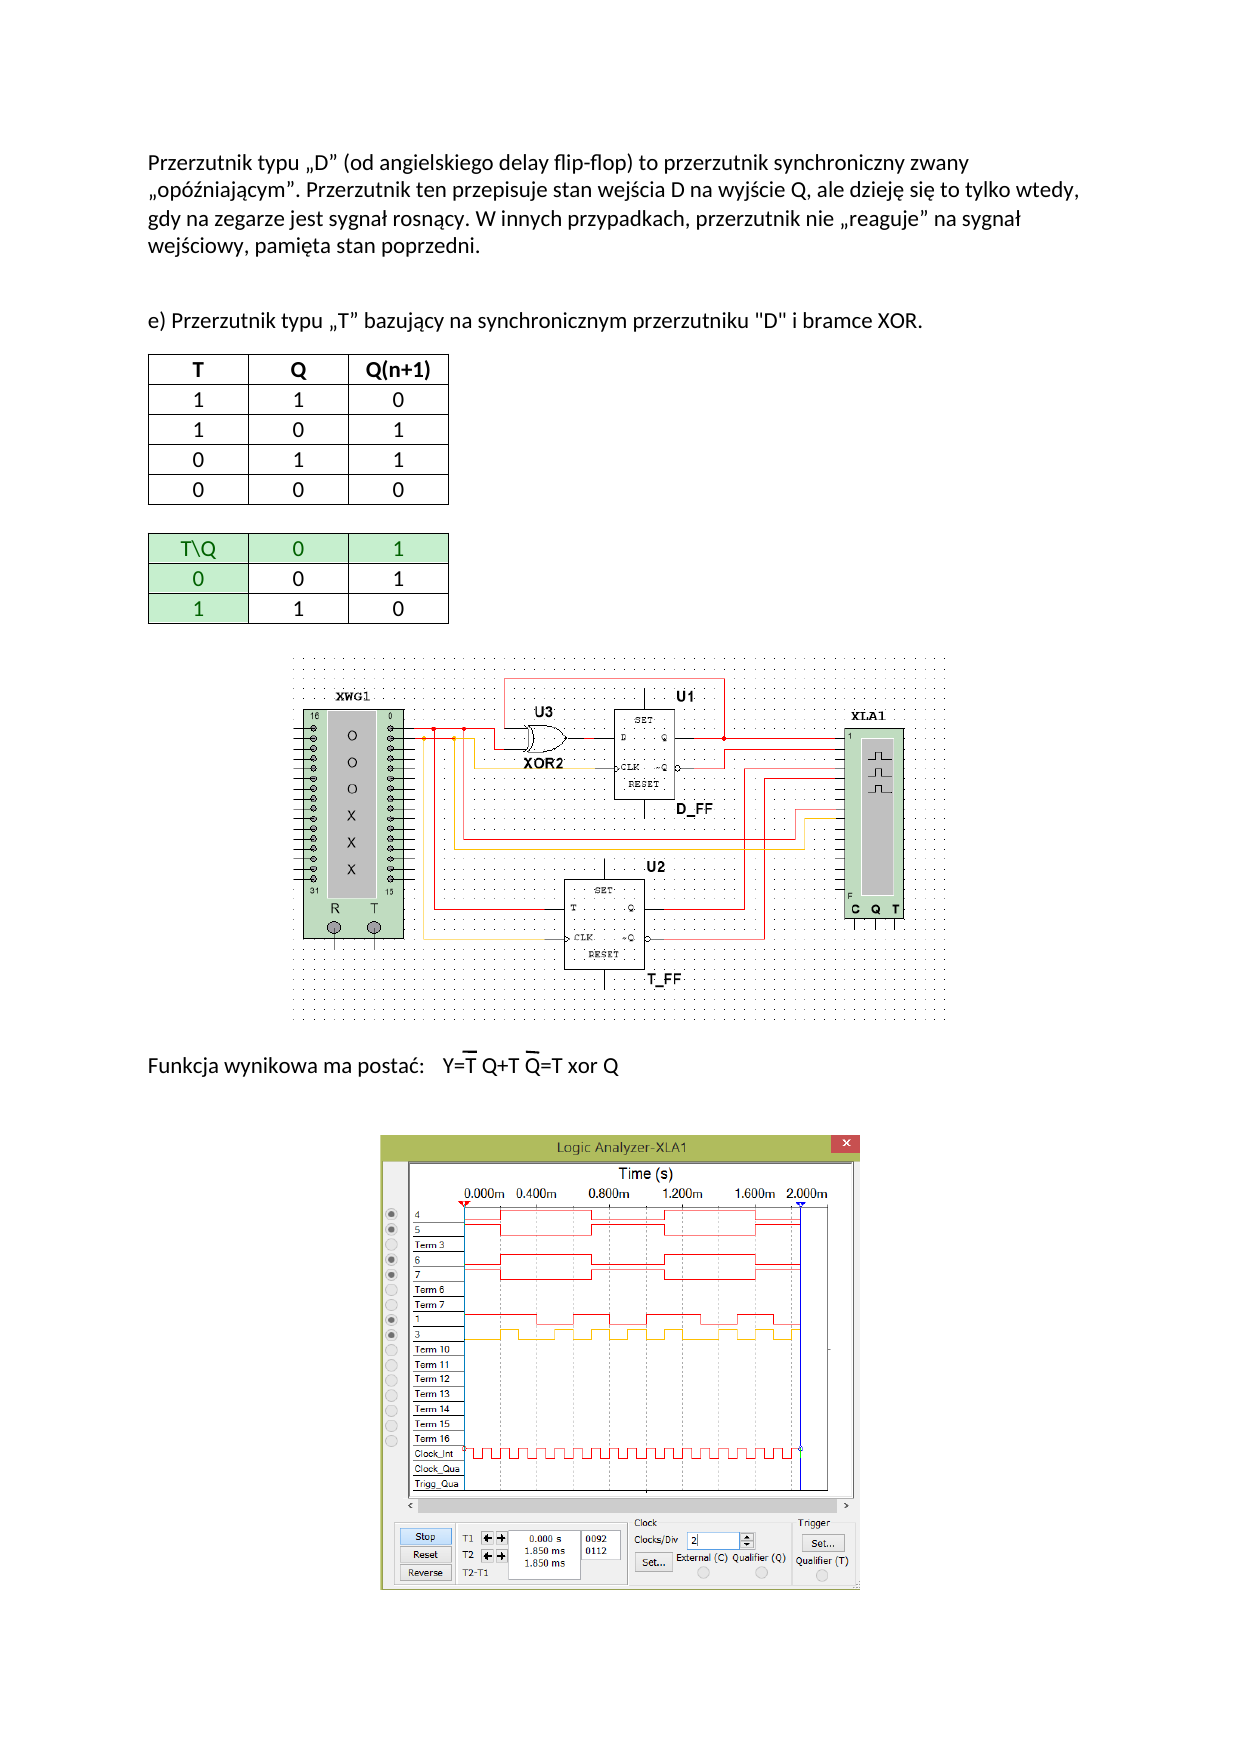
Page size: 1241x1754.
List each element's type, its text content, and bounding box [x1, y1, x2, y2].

table_header T [149, 355, 248, 383]
table_cell 1 [349, 564, 448, 592]
table_cell 0 [149, 475, 248, 503]
table_cell 1 [349, 415, 448, 443]
table_cell 0 [249, 415, 348, 443]
table_header Q [249, 355, 348, 383]
table_cell 1 [249, 445, 348, 473]
picture [380, 1135, 860, 1590]
table_header 0 [249, 534, 348, 562]
table_cell 1 [249, 594, 348, 622]
table_cell 0 [249, 475, 348, 503]
table_cell 0 [349, 385, 448, 413]
picture [287, 651, 953, 1023]
table_header T\Q [149, 534, 248, 562]
table_cell 1 [149, 594, 248, 622]
table_cell 1 [349, 445, 448, 473]
table_cell 1 [149, 415, 248, 443]
text Funkcja wynikowa ma postać: Y=T Q+T Q=T xor Q [148, 1051, 1093, 1079]
table_cell 0 [249, 564, 348, 592]
text e) Przerzutnik typu „T” bazujący na synchronicznym przerzutniku "D" i bramce XOR. [148, 307, 1093, 334]
table_cell 0 [349, 475, 448, 503]
table_cell 1 [149, 385, 248, 413]
table_cell 0 [349, 594, 448, 622]
table_header 1 [349, 534, 448, 562]
table_cell 1 [249, 385, 348, 413]
table_header Q(n+1) [349, 355, 448, 383]
table_cell 0 [149, 564, 248, 592]
table_cell 0 [149, 445, 248, 473]
text Przerzutnik typu „D” (od angielskiego delay flip-flop) to przerzutnik synchroniczny zwany „opóźniającym”. Przerzutnik ten przepisuje stan wejścia D na wyjście Q, ale dzieję się to tylko wtedy, gdy na zegarze jest sygnał rosnący. W innych przypadkach, przerzutnik nie „reaguje” na sygnał wejściowy, pamięta stan poprzedni. [148, 148, 1093, 260]
